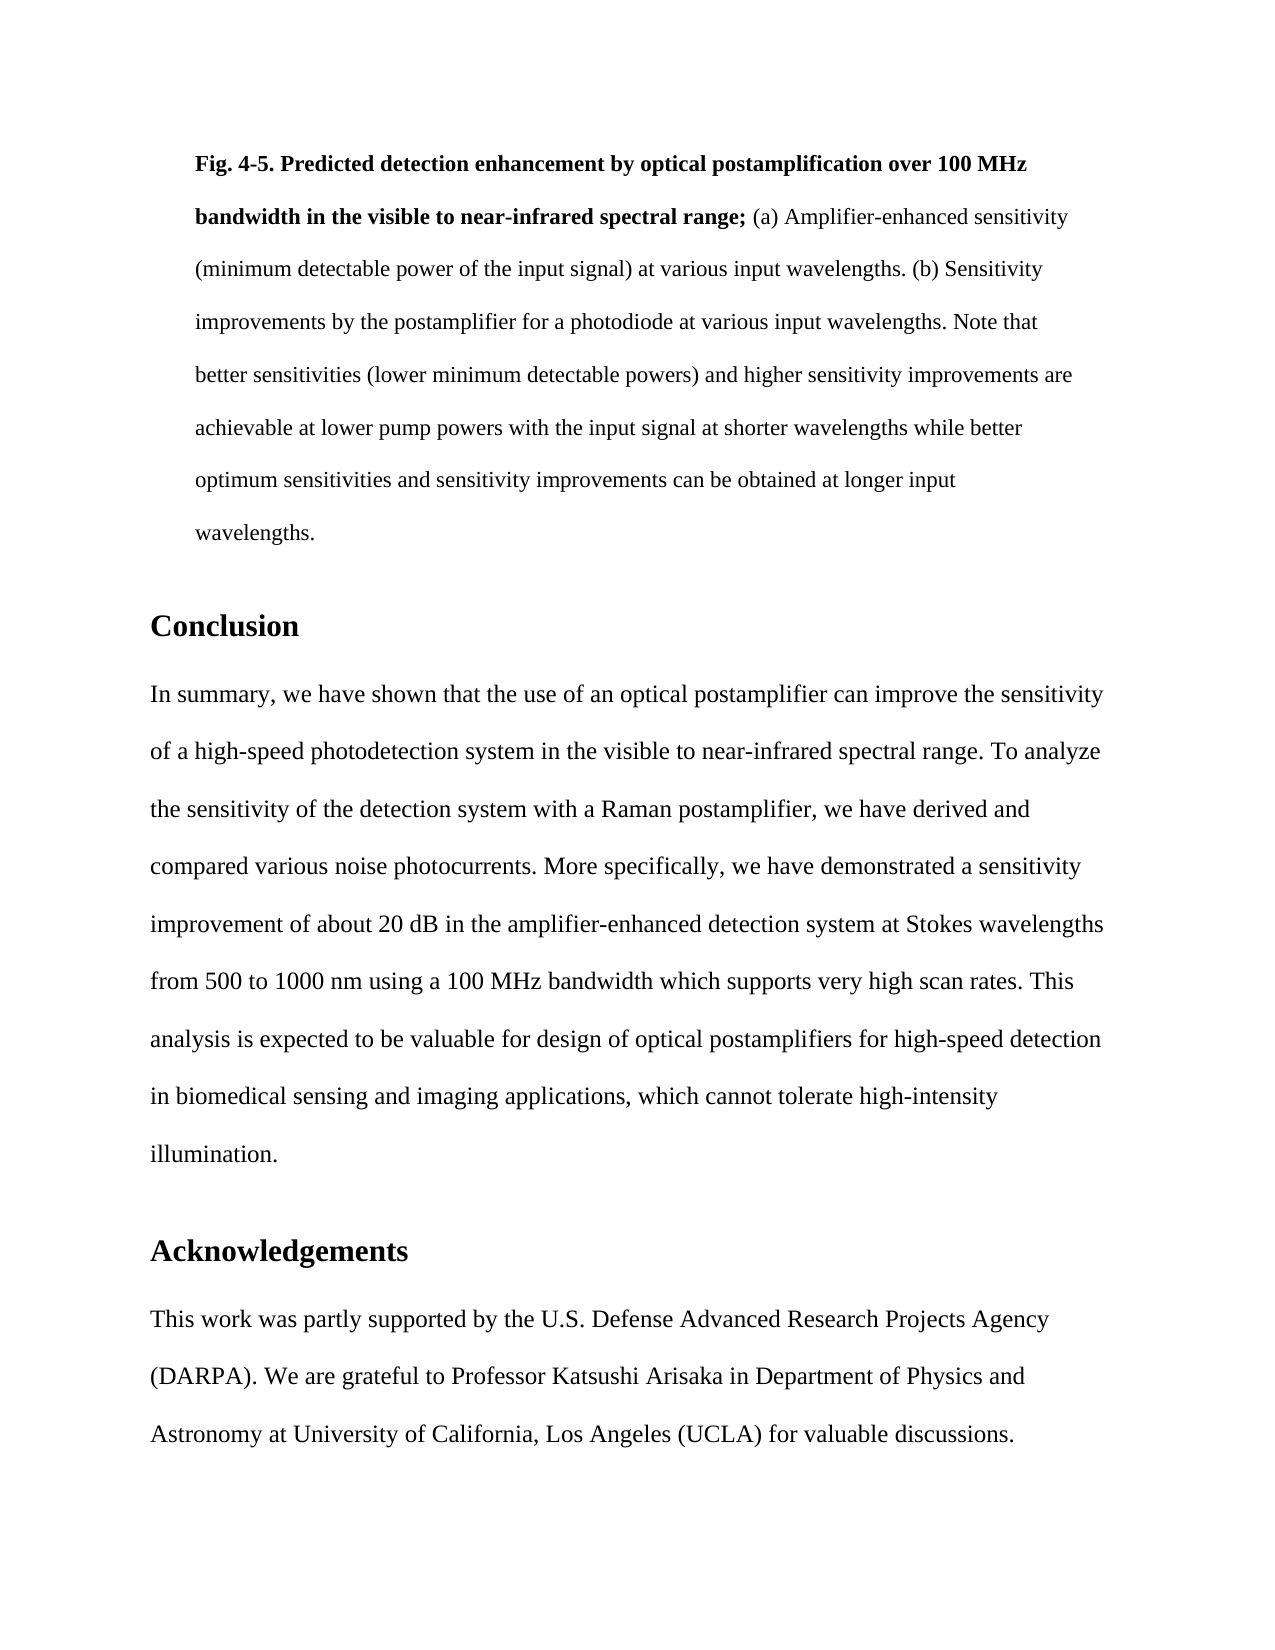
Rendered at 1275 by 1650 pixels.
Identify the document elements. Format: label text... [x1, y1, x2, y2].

text In summary, we have shown that the use of an optical postamplifier can improve the sensitivity of a high-speed photodetection system in the visible to near-infrared spectral range. To analyze the sensitivity of the detection system with a Raman postamplifier, we have derived and compared various noise photocurrents. More specifically, we have demonstrated a sensitivity improvement of about 20 dB in the amplifier-enhanced detection system at Stokes wavelengths from 500 to 1000 nm using a 100 MHz bandwidth which supports very high scan rates. This analysis is expected to be valuable for design of optical postamplifiers for high-speed detection in biomedical sensing and imaging applications, which cannot tolerate high-intensity illumination. [150, 679, 1125, 1168]
text This work was partly supported by the U.S. Defense Advanced Research Projects Agency (DARPA). We are grateful to Professor Katsushi Arisaka in Department of Physics and Astronomy at University of California, Los Angeles (UCLA) for valuable discussions. [150, 1304, 1125, 1447]
subtitle Conclusion [150, 607, 1125, 643]
text Fig. 4-5. Predicted detection enhancement by optical postamplification over 100 MHz bandwidth in the visible to near-infrared spectral range; (a) Amplifier-enhanced sensitivity (minimum detectable power of the input signal) at various input wavelengths. (b) Sensitivity improvements by the postamplifier for a photodiode at various input wavelengths. Note that better sensitivities (lower minimum detectable powers) and higher sensitivity improvements are achievable at lower pump powers with the input signal at shorter wavelengths while better optimum sensitivities and sensitivity improvements can be obtained at longer input wavelengths. [195, 150, 1080, 545]
subtitle Acknowledgements [150, 1232, 1125, 1268]
